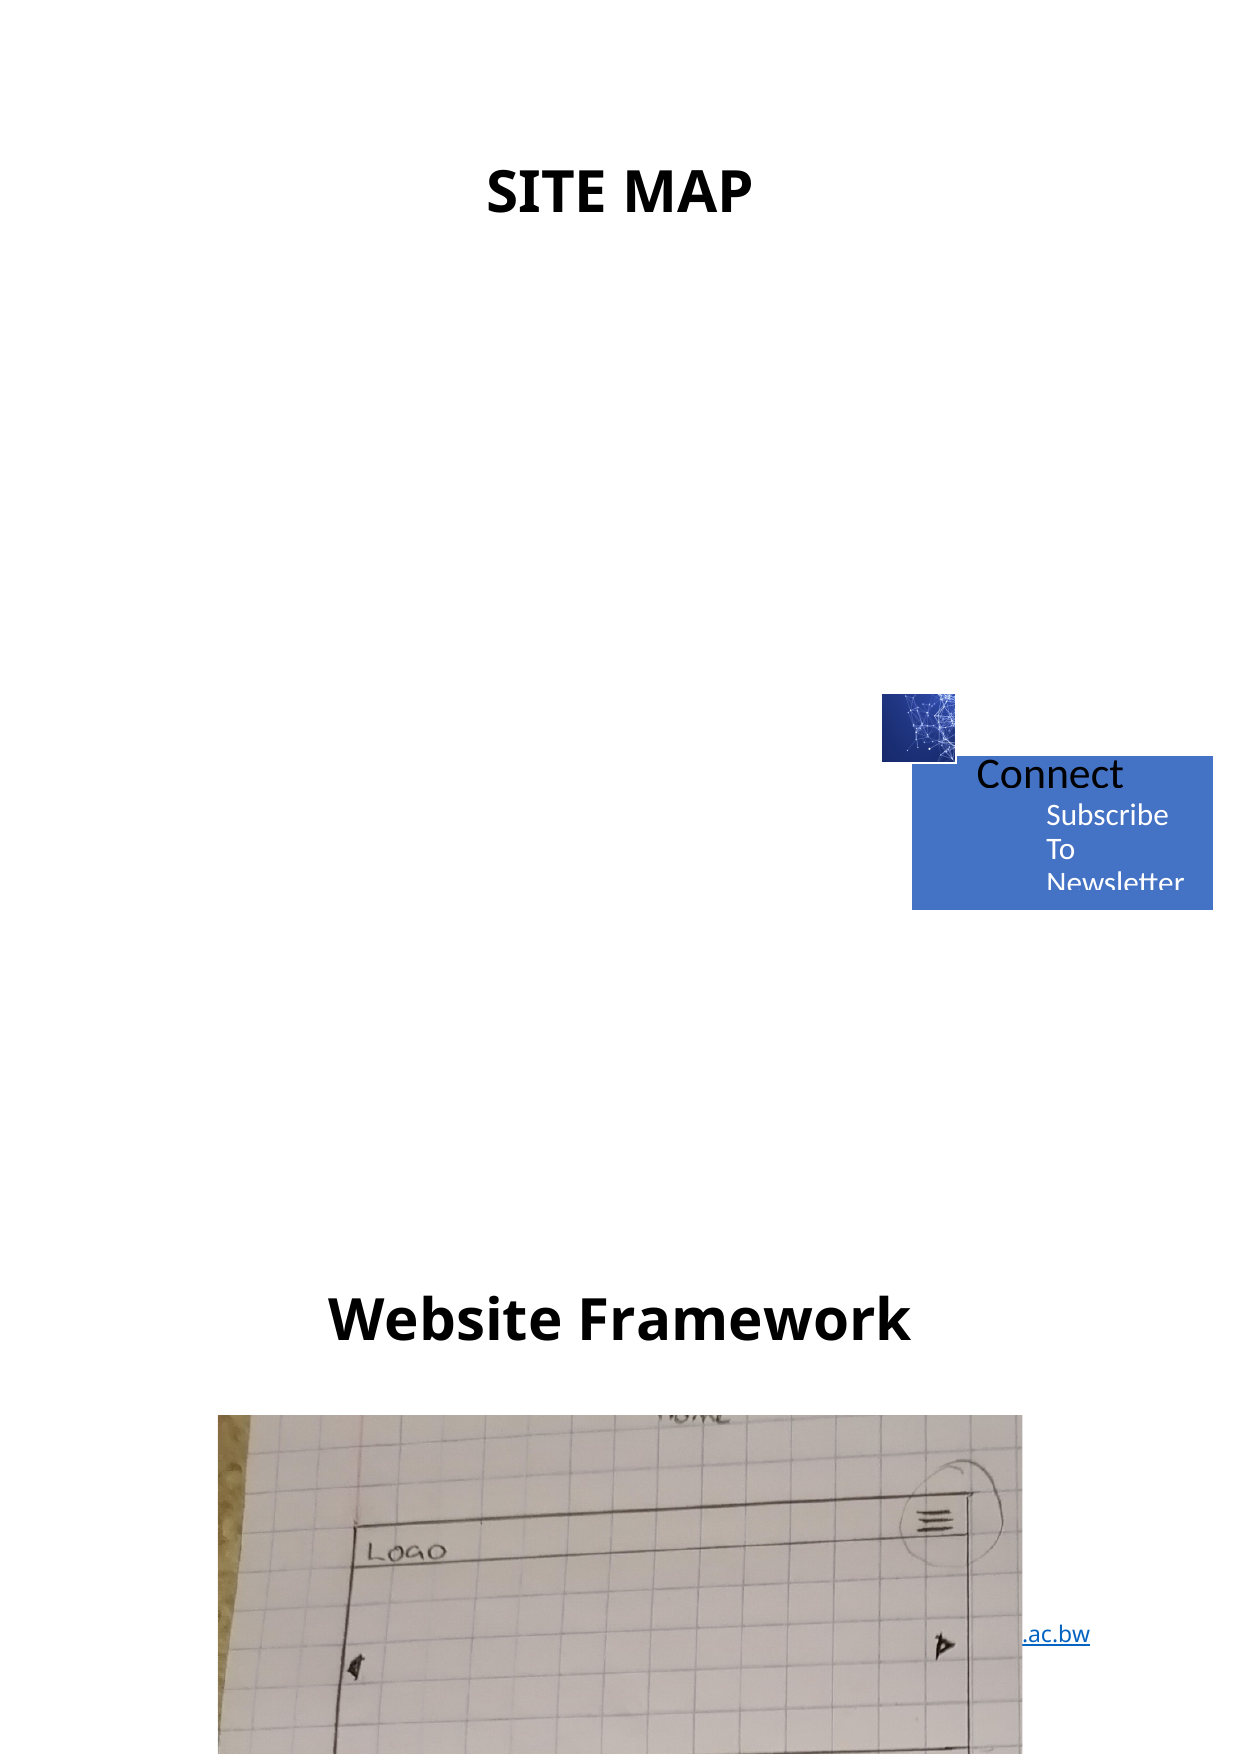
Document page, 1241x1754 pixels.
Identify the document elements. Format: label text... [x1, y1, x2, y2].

picture [882, 694, 955, 762]
text SITE MAP [150, 150, 1090, 229]
picture [219, 1415, 1023, 1754]
text Website Framework [150, 1277, 1090, 1357]
